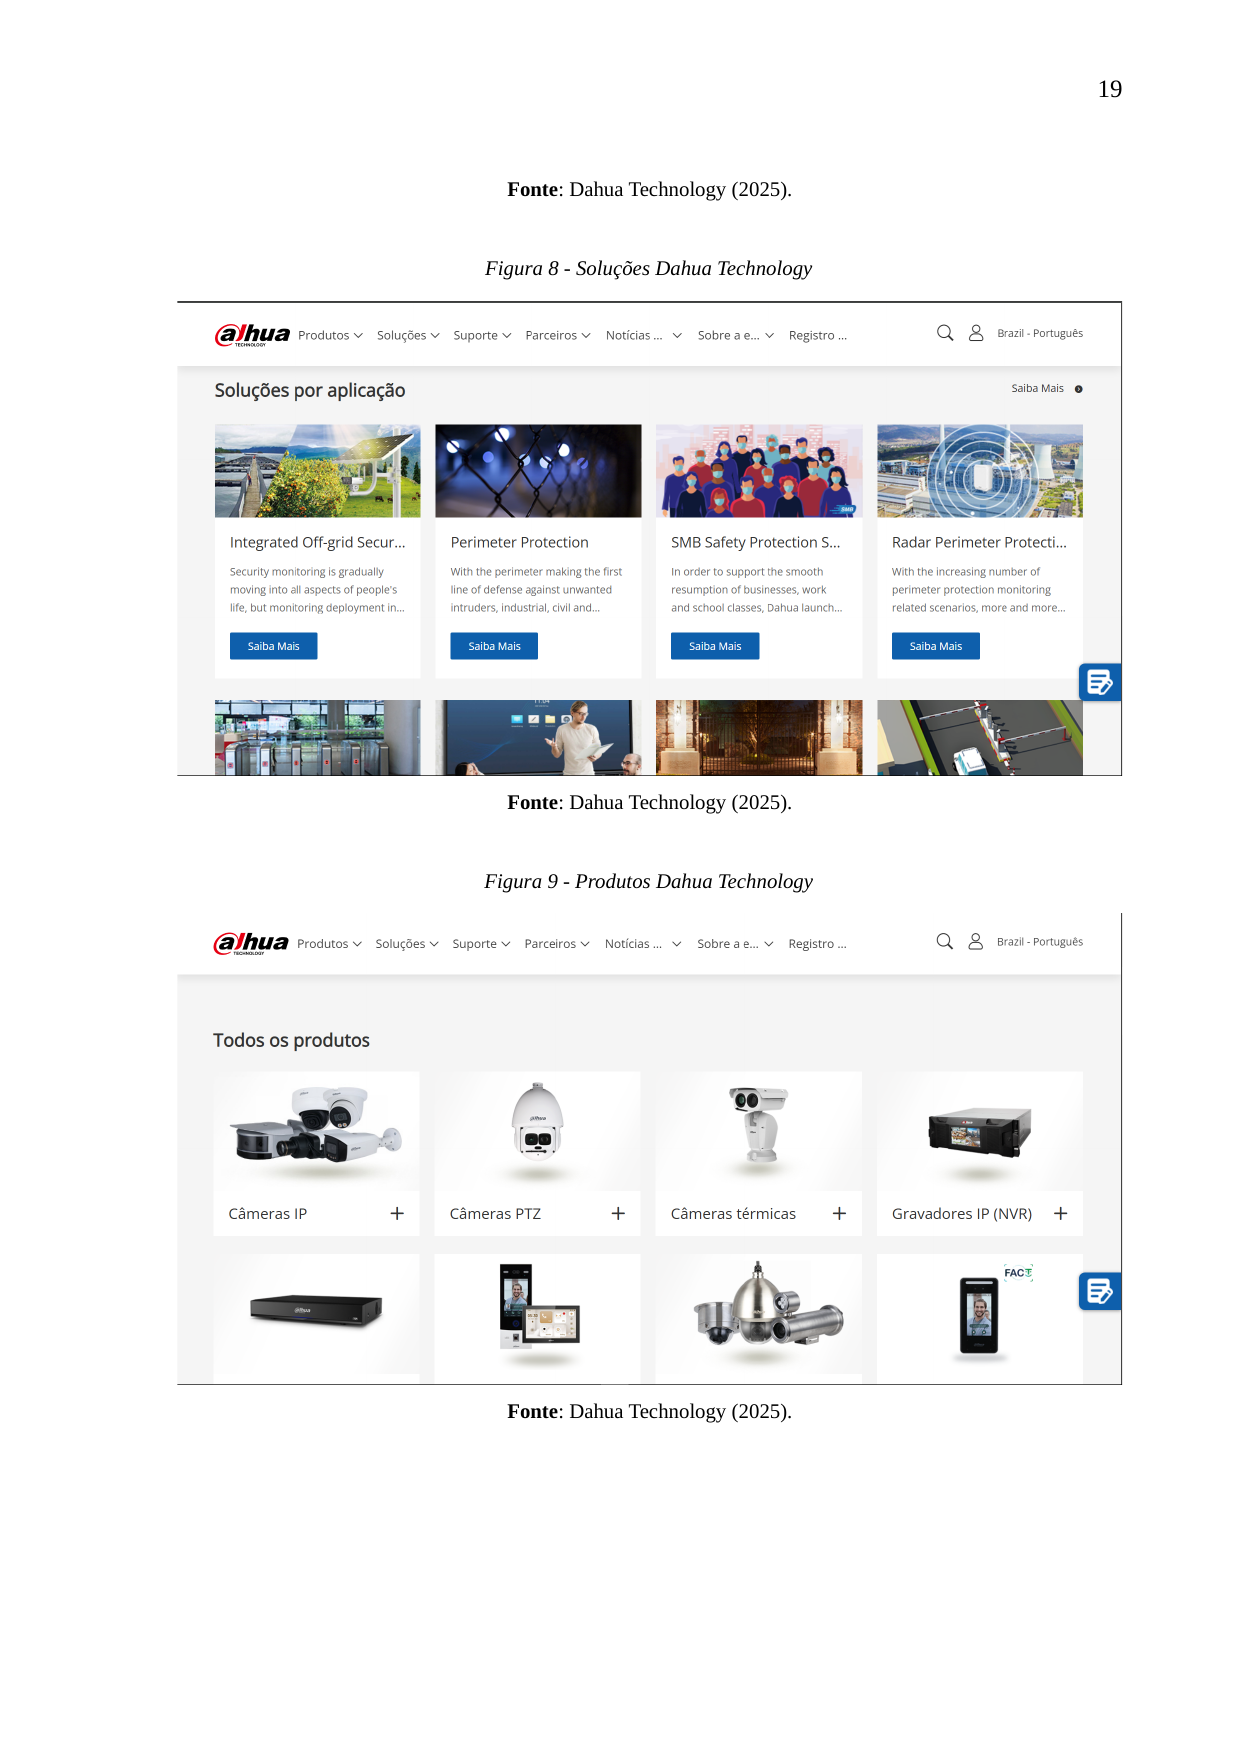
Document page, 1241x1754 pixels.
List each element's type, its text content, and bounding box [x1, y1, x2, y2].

text Figura 9 - Produtos Dahua Technology [177, 869, 1122, 893]
text Fonte: Dahua Technology (2025). [177, 1399, 1122, 1423]
picture [177, 913, 1123, 1385]
text Fonte: Dahua Technology (2025). [177, 789, 1122, 814]
text Fonte: Dahua Technology (2025). [177, 177, 1122, 201]
text Figura 8 - Soluções Dahua Technology [177, 256, 1122, 280]
picture [177, 301, 1123, 776]
